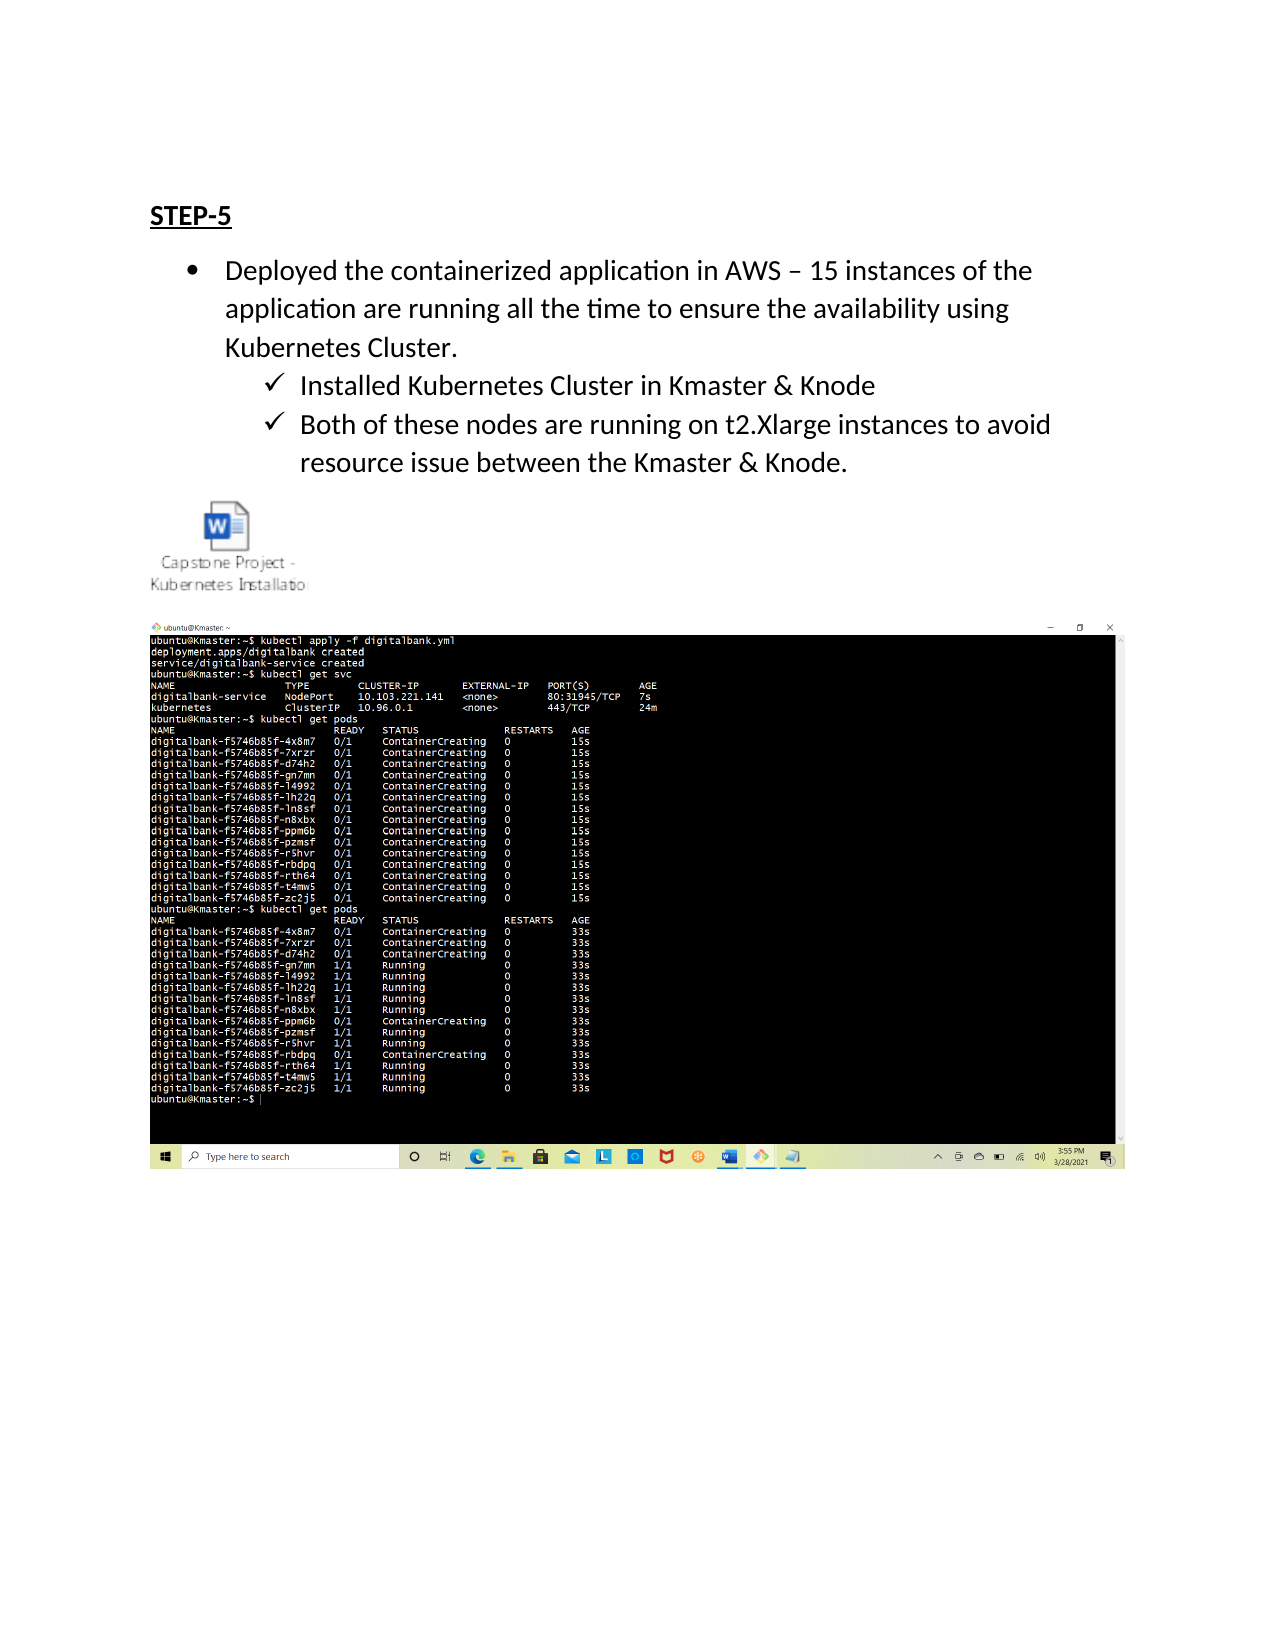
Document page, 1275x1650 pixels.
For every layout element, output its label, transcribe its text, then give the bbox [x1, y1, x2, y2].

list Both of these nodes are running on t2.Xlarge instances to avoid resource issue between the Kmaster & Knode. [262, 406, 1125, 480]
picture [150, 620, 1125, 1169]
list Deployed the containerized application in AWS – 15 instances of the application are running all the time to ensure the availability using Kubernetes Cluster. [187, 252, 1125, 364]
list Installed Kubernetes Cluster in Kmaster & Knode [262, 367, 1125, 403]
text STEP-5 [150, 197, 1125, 232]
